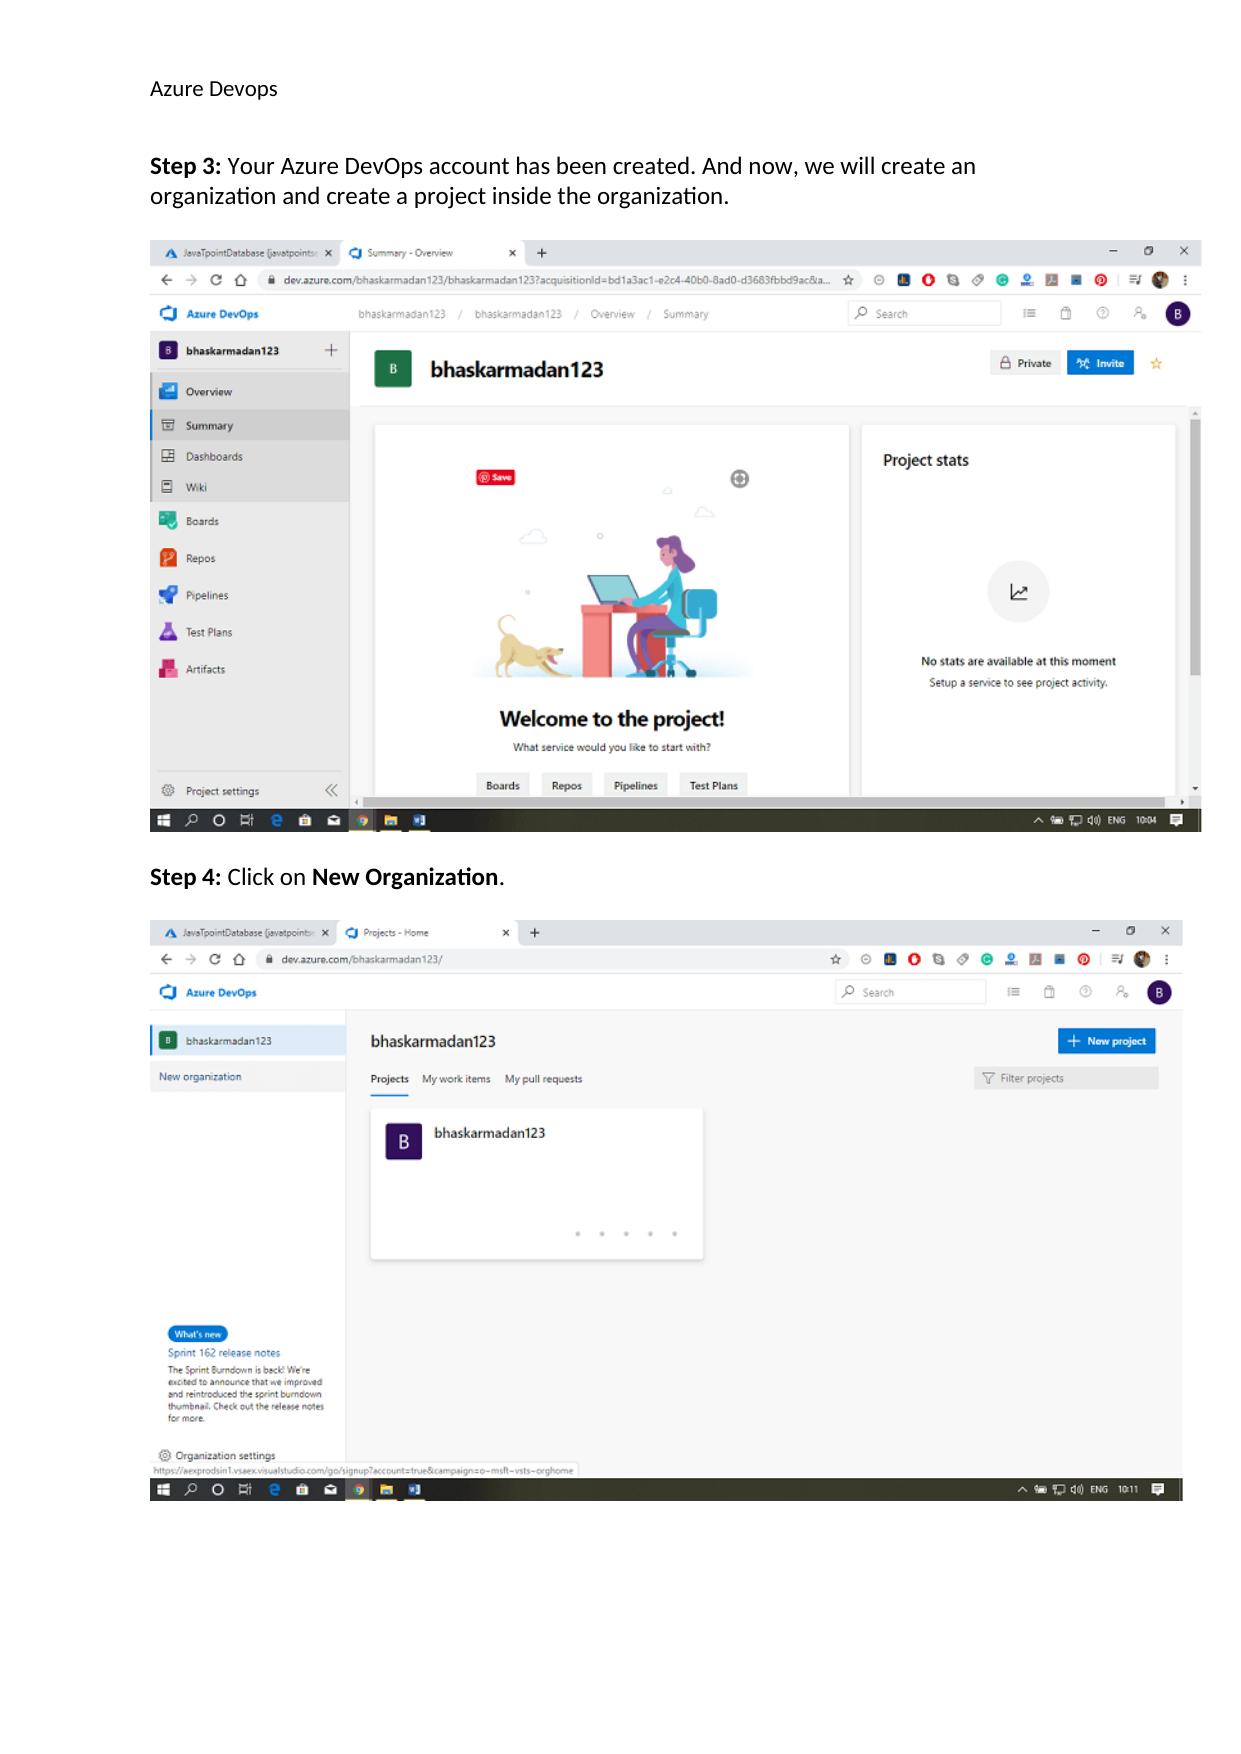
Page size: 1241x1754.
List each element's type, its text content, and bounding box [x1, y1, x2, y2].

text Step 4: Click on New Organization. [150, 861, 1090, 891]
text Step 3: Your Azure DevOps account has been created. And now, we will create an organization and create a project inside the organization. [150, 150, 1090, 211]
picture [150, 920, 1183, 1501]
picture [150, 240, 1202, 832]
